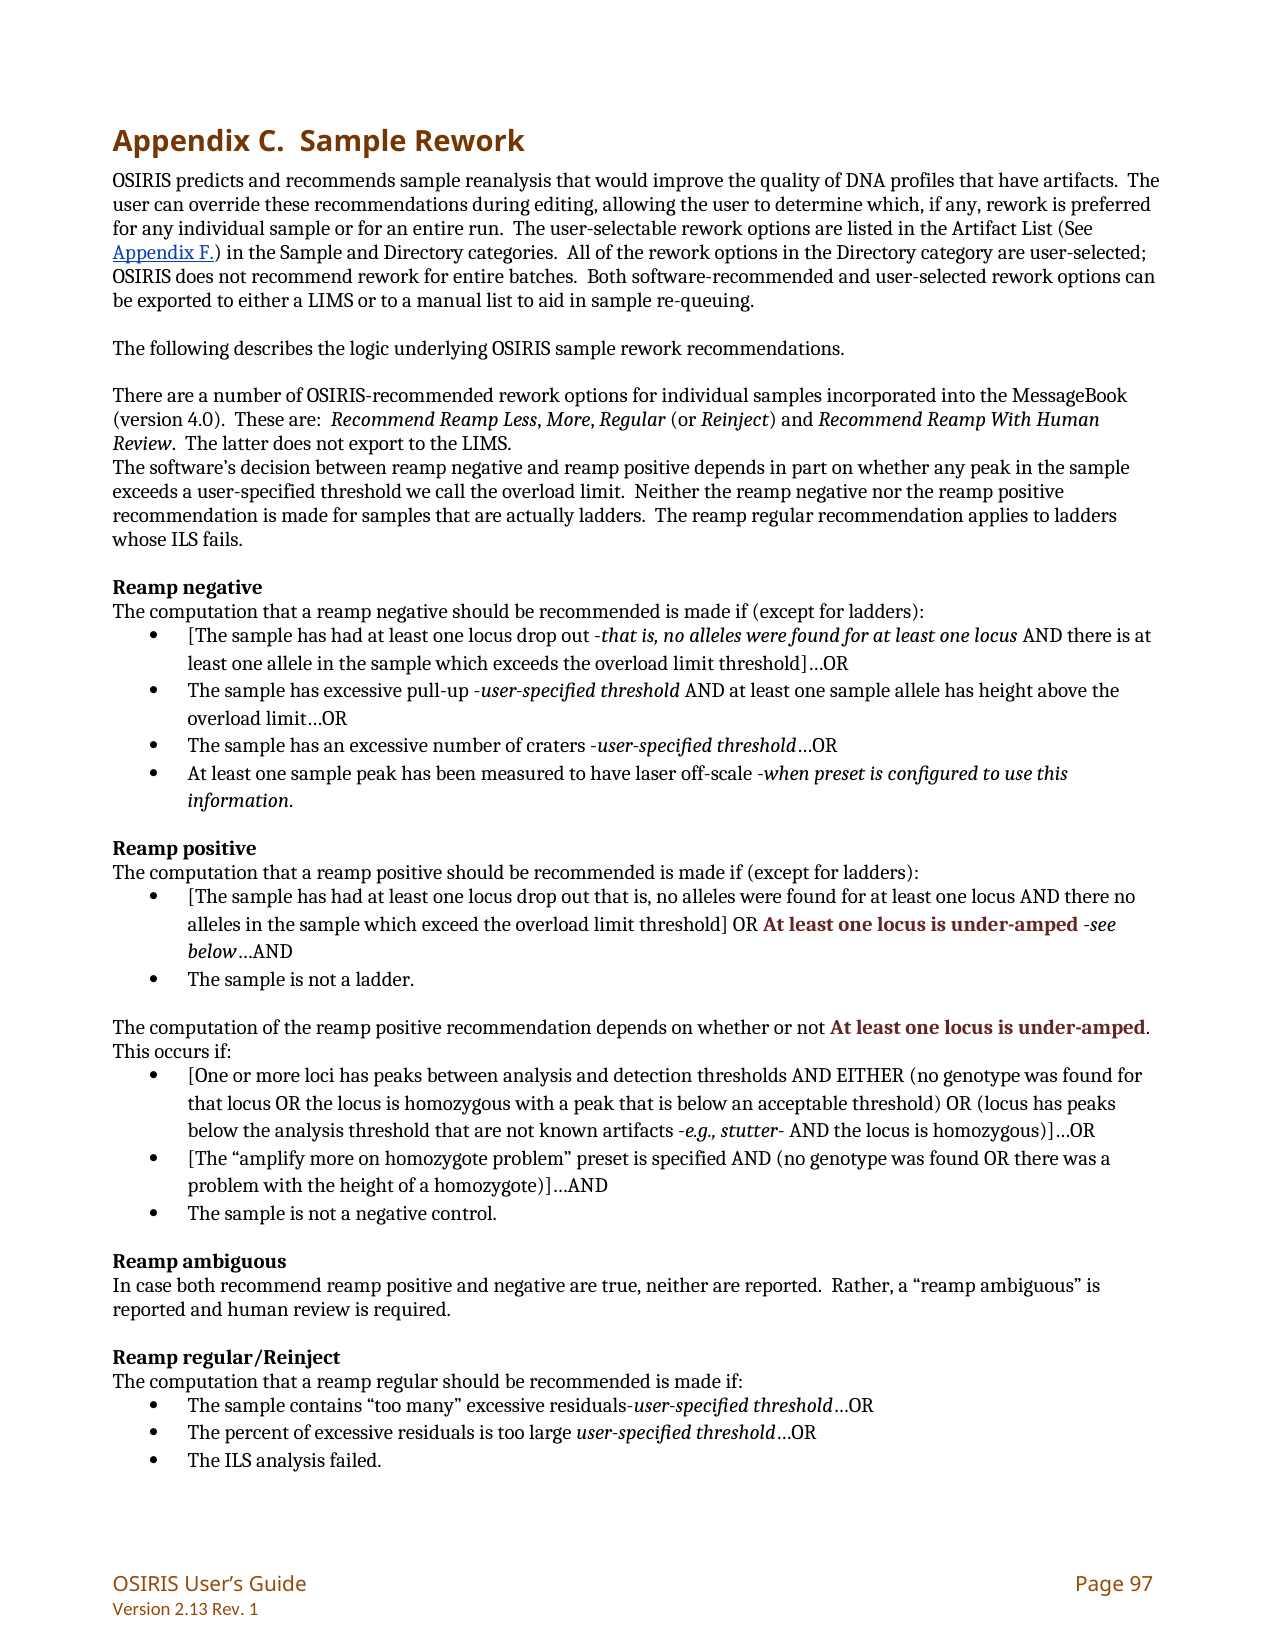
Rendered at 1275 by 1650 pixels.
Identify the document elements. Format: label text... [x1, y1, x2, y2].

text The computation that a reamp positive should be recommended is made if (except for ladders): [112, 861, 1162, 885]
list The sample contains “too many” excessive residuals-user-specified threshold…OR [150, 1393, 1162, 1417]
text The following describes the logic underlying OSIRIS sample rework recommendations. [112, 336, 1162, 360]
text The computation that a reamp regular should be recommended is made if: [112, 1369, 1162, 1393]
list The sample has excessive pull-up -user-specified threshold AND at least one sample allele has height above the overload limit…OR [150, 679, 1162, 730]
list [The “amplify more on homozygote problem” preset is specified AND (no genotype was found OR there was a problem with the height of a homozygote)]…AND [150, 1146, 1162, 1198]
text Reamp regular/Reinject [112, 1345, 1162, 1369]
text Reamp positive [112, 837, 1162, 861]
text Reamp ambiguous [112, 1249, 1162, 1273]
text The computation of the reamp positive recommendation depends on whether or not At least one locus is under-amped. This occurs if: [112, 1016, 1162, 1064]
list [The sample has had at least one locus drop out that is, no alleles were found for at least one locus AND there no alleles in the sample which exceed the overload limit threshold] OR At least one locus is under-amped -see below…AND [150, 885, 1162, 964]
text The computation that a reamp negative should be recommended is made if (except for ladders): [112, 600, 1162, 624]
list At least one sample peak has been measured to have laser off-scale -when preset is configured to use this information. [150, 761, 1162, 813]
text The software’s decision between reamp negative and reamp positive depends in part on whether any peak in the sample exceeds a user-specified threshold we call the overload limit. Neither the reamp negative nor the reamp positive recommendation is made for samples that are actually ladders. The reamp regular recommendation applies to ladders whose ILS fails. [112, 456, 1162, 552]
text In case both recommend reamp positive and negative are true, neither are reported. Rather, a “reamp ambiguous” is reported and human review is required. [112, 1273, 1162, 1321]
list The sample is not a ladder. [150, 967, 1162, 991]
list The percent of excessive residuals is too large user-specified threshold…OR [150, 1421, 1162, 1445]
text Reamp negative [112, 576, 1162, 600]
list [One or more loci has peaks between analysis and detection thresholds AND EITHER (no genotype was found for that locus OR the locus is homozygous with a peak that is below an acceptable threshold) OR (locus has peaks below the analysis threshold that are not known artifacts -e.g., stutter- AND the locus is homozygous)]…OR [150, 1064, 1162, 1143]
list The sample has an excessive number of craters -user-specified threshold…OR [150, 734, 1162, 758]
text There are a number of OSIRIS-recommended rework options for individual samples incorporated into the MessageBook (version 4.0). These are: Recommend Reamp Less, More, Regular (or Reinject) and Recommend Reamp With Human Review. The latter does not export to the LIMS. [112, 384, 1162, 456]
list [The sample has had at least one locus drop out -that is, no alleles were found for at least one locus AND there is at least one allele in the sample which exceeds the overload limit threshold]…OR [150, 624, 1162, 675]
text OSIRIS predicts and recommends sample reanalysis that would improve the quality of DNA profiles that have artifacts. The user can override these recommendations during editing, allowing the user to determine which, if any, rework is preferred for any individual sample or for an entire run. The user-selectable rework options are listed in the Artifact List (See Appendix F.) in the Sample and Directory categories. All of the rework options in the Directory category are user-selected; OSIRIS does not recommend rework for entire batches. Both software-recommended and user-selected rework options can be exported to either a LIMS or to a manual list to aid in sample re-queuing. [112, 168, 1162, 312]
list The ILS analysis failed. [150, 1448, 1162, 1472]
subtitle Appendix C. Sample Rework [112, 120, 1162, 160]
list The sample is not a negative control. [150, 1201, 1162, 1225]
